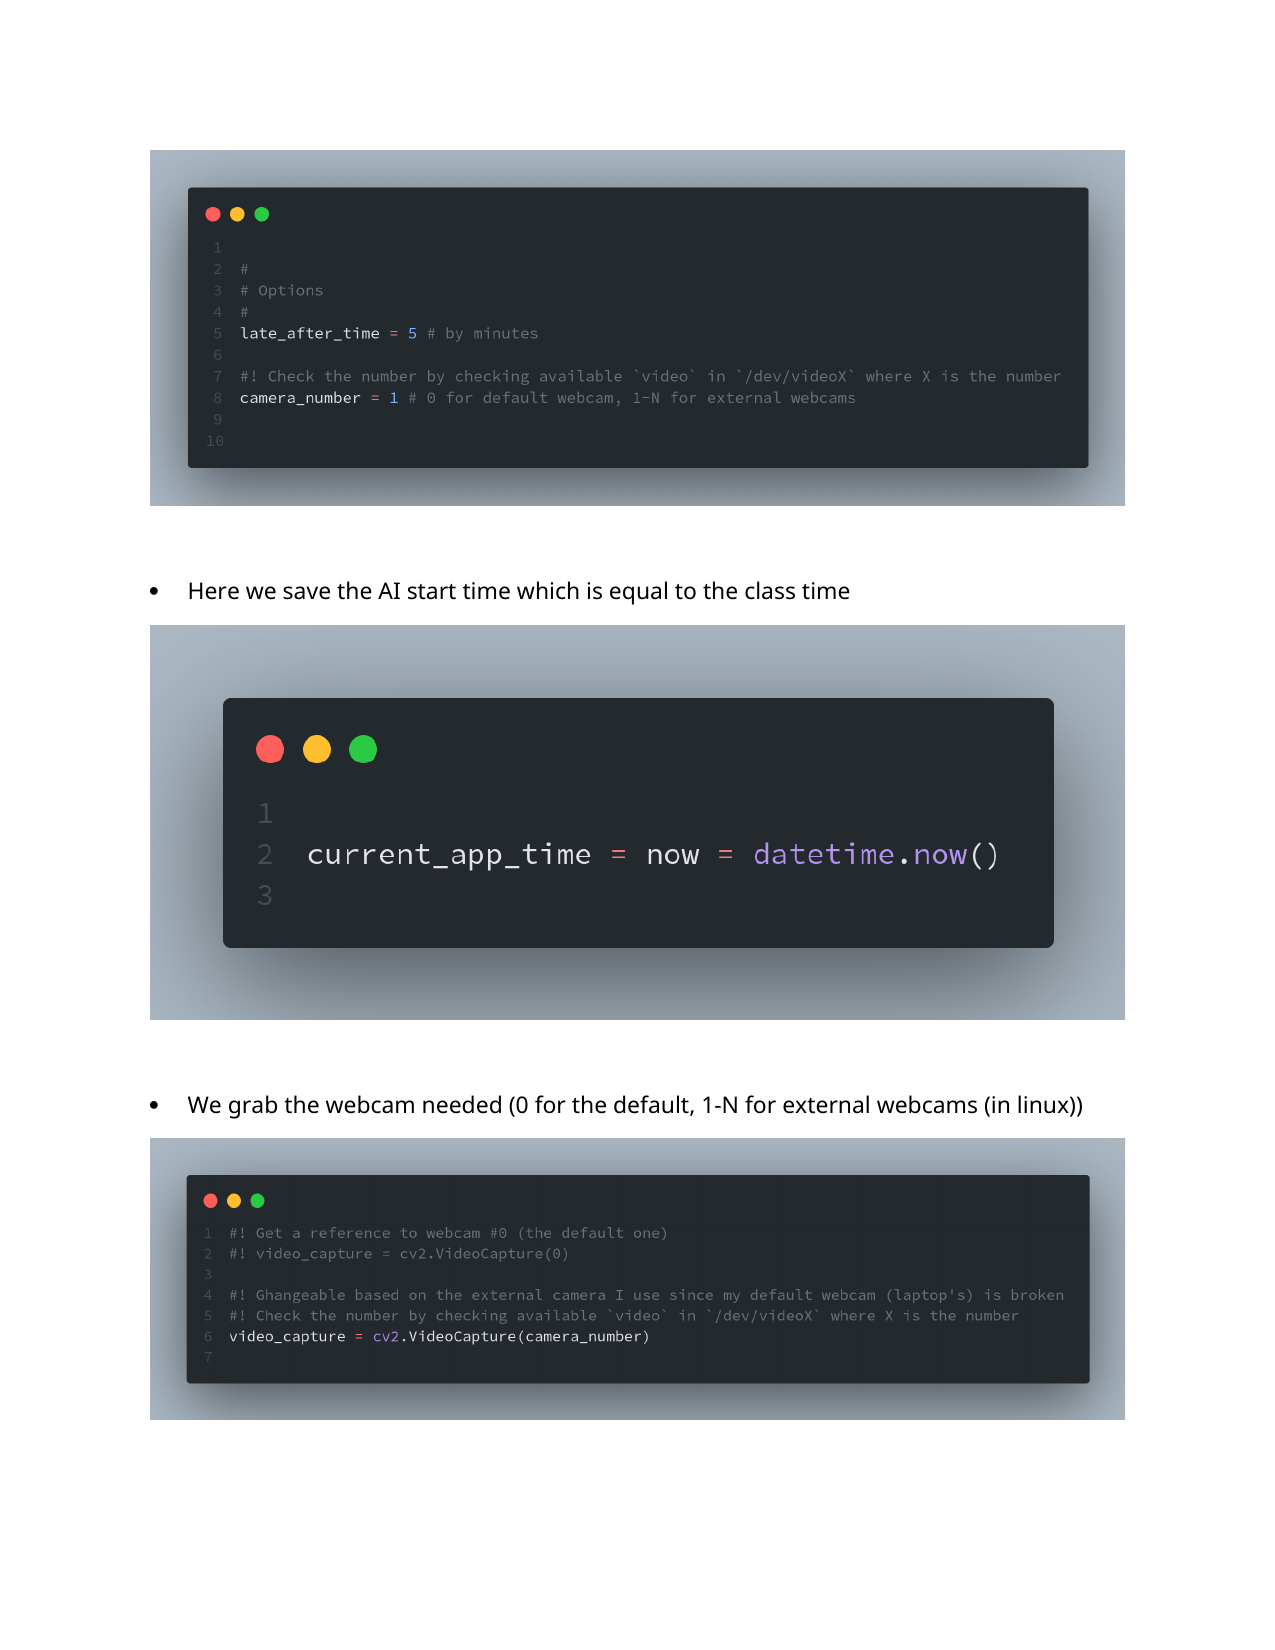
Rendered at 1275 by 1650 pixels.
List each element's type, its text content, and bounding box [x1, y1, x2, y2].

list We grab the webcam needed (0 for the default, 1-N for external webcams (in linux)) [150, 1088, 1125, 1120]
list Here we save the AI start time which is equal to the class time [150, 575, 1125, 606]
picture [150, 150, 1125, 506]
picture [150, 1138, 1125, 1420]
picture [150, 625, 1125, 1020]
